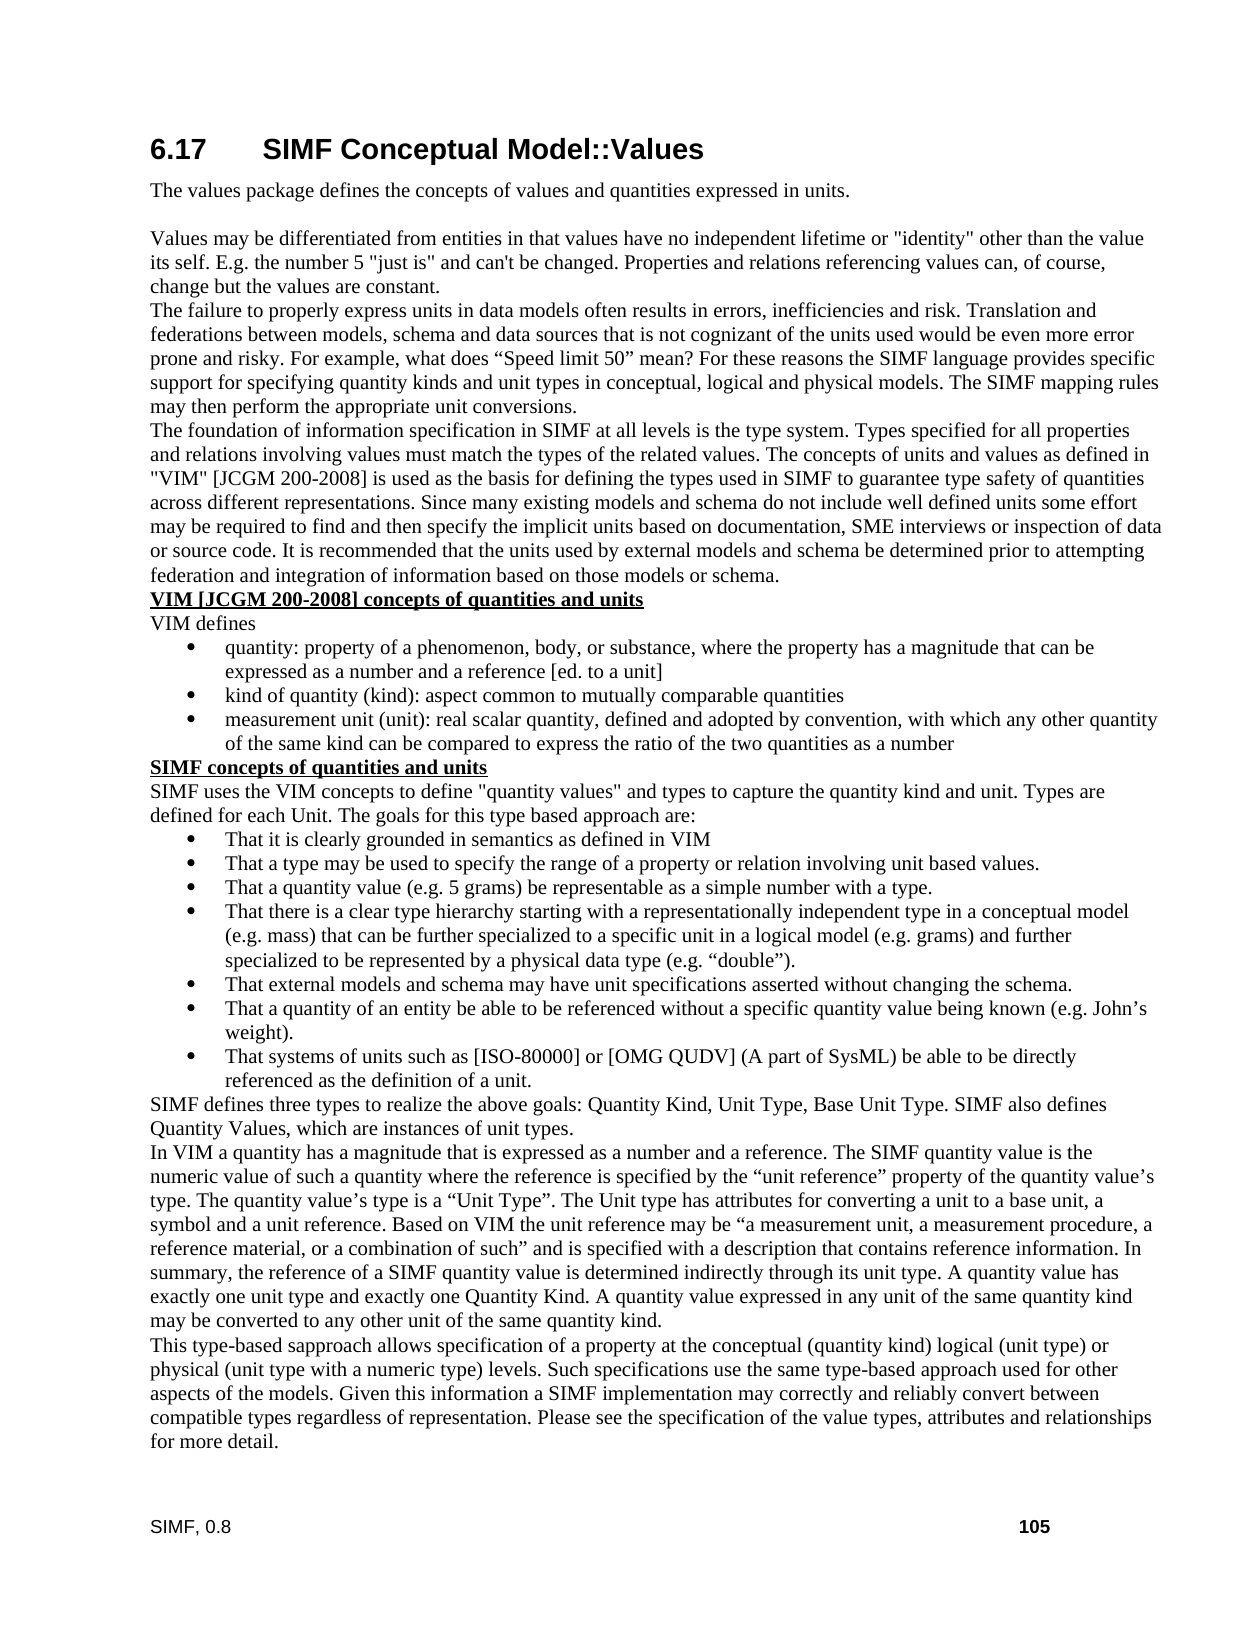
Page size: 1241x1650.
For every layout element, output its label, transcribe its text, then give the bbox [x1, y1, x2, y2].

text In VIM a quantity has a magnitude that is expressed as a number and a reference. The SIMF quantity value is the numeric value of such a quantity where the reference is specified by the “unit reference” property of the quantity value’s type. The quantity value’s type is a “Unit Type”. The Unit type has attributes for converting a unit to a base unit, a symbol and a unit reference. Based on VIM the unit reference may be “a measurement unit, a measurement procedure, a reference material, or a combination of such” and is specified with a description that contains reference information. In summary, the reference of a SIMF quantity value is determined indirectly through its unit type. A quantity value has exactly one unit type and exactly one Quantity Kind. A quantity value expressed in any unit of the same quantity kind may be converted to any other unit of the same quantity kind. [150, 1140, 1165, 1332]
text Values may be differentiated from entities in that values have no independent lifetime or "identity" other than the value its self. E.g. the number 5 "just is" and can't be changed. Properties and relations referencing values can, of course, change but the values are constant. [150, 226, 1165, 298]
text The failure to properly express units in data models often results in errors, inefficiencies and risk. Translation and federations between models, schema and data sources that is not cognizant of the units used would be even more error prone and risky. For example, what does “Speed limit 50” mean? For these reasons the SIMF language provides specific support for specifying quantity kinds and unit types in conceptual, logical and physical models. The SIMF mapping rules may then perform the appropriate unit conversions. [150, 298, 1165, 418]
text The values package defines the concepts of values and quantities expressed in units. [150, 177, 1165, 202]
list measurement unit (unit): real scalar quantity, defined and adopted by convention, with which any other quantity of the same kind can be compared to express the ratio of the two quantities as a number [187, 707, 1165, 755]
list That a type may be used to specify the range of a property or relation involving unit based values. [187, 851, 1165, 875]
text VIM [JCGM 200-2008] concepts of quantities and units [150, 587, 1165, 611]
list That systems of units such as [ISO-80000] or [OMG QUDV] (A part of SysML) be able to be directly referenced as the definition of a unit. [187, 1044, 1165, 1092]
text SIMF uses the VIM concepts to define "quantity values" and types to capture the quantity kind and unit. Types are defined for each Unit. The goals for this type based approach are: [150, 779, 1165, 827]
text VIM defines [150, 611, 1165, 635]
list That there is a clear type hierarchy starting with a representationally independent type in a conceptual model (e.g. mass) that can be further specialized to a specific unit in a logical model (e.g. grams) and further specialized to be represented by a physical data type (e.g. “double”). [187, 899, 1165, 972]
text SIMF concepts of quantities and units [150, 755, 1165, 779]
list That external models and schema may have unit specifications asserted without changing the schema. [187, 972, 1165, 996]
subtitle SIMF Conceptual Model::Values [150, 132, 1165, 166]
list That it is clearly grounded in semantics as defined in VIM [187, 827, 1165, 851]
list That a quantity value (e.g. 5 grams) be representable as a simple number with a type. [187, 875, 1165, 899]
list quantity: property of a phenomenon, body, or substance, where the property has a magnitude that can be expressed as a number and a reference [ed. to a unit] [187, 635, 1165, 683]
list That a quantity of an entity be able to be referenced without a specific quantity value being known (e.g. John’s weight). [187, 996, 1165, 1044]
text This type-based sapproach allows specification of a property at the conceptual (quantity kind) logical (unit type) or physical (unit type with a numeric type) levels. Such specifications use the same type-based approach used for other aspects of the models. Given this information a SIMF implementation may correctly and reliably convert between compatible types regardless of representation. Please see the specification of the value types, attributes and relationships for more detail. [150, 1332, 1165, 1453]
list kind of quantity (kind): aspect common to mutually comparable quantities [187, 683, 1165, 707]
text SIMF defines three types to realize the above goals: Quantity Kind, Unit Type, Base Unit Type. SIMF also defines Quantity Values, which are instances of unit types. [150, 1092, 1165, 1140]
text The foundation of information specification in SIMF at all levels is the type system. Types specified for all properties and relations involving values must match the types of the related values. The concepts of units and values as defined in "VIM" [JCGM 200-2008] is used as the basis for defining the types used in SIMF to guarantee type safety of quantities across different representations. Since many existing models and schema do not include well defined units some effort may be required to find and then specify the implicit units based on documentation, SME interviews or inspection of data or source code. It is recommended that the units used by external models and schema be determined prior to attempting federation and integration of information based on those models or schema. [150, 418, 1165, 587]
